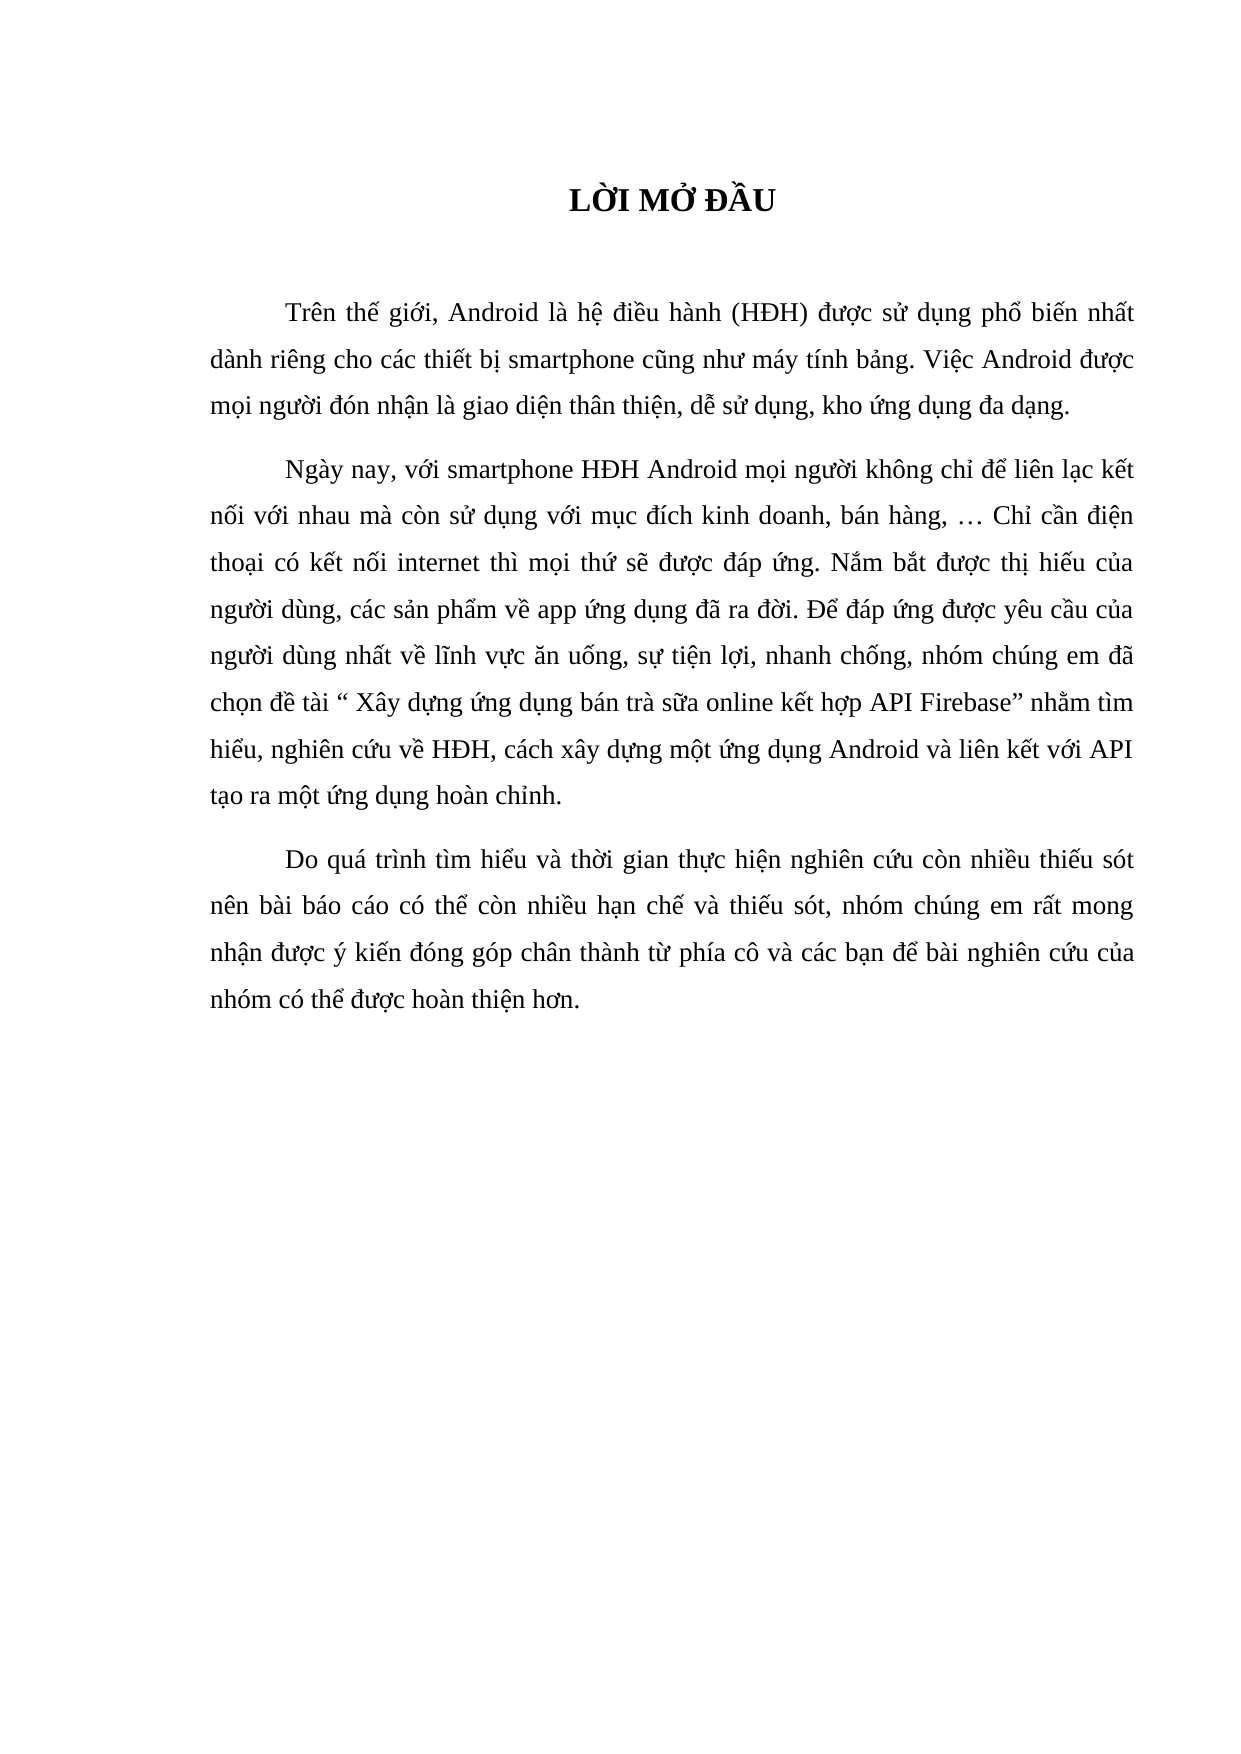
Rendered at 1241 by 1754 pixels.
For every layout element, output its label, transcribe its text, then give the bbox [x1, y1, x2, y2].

text Do quá trình tìm hiểu và thời gian thực hiện nghiên cứu còn nhiều thiếu sót nên bài báo cáo có thể còn nhiều hạn chế và thiếu sót, nhóm chúng em rất mong nhận được ý kiến đóng góp chân thành từ phía cô và các bạn để bài nghiên cứu của nhóm có thể được hoàn thiện hơn. [210, 843, 1135, 1014]
text Ngày nay, với smartphone HĐH Android mọi người không chỉ để liên lạc kết nối với nhau mà còn sử dụng với mục đích kinh doanh, bán hàng, … Chỉ cần điện thoại có kết nối internet thì mọi thứ sẽ được đáp ứng. Nắm bắt được thị hiếu của người dùng, các sản phẩm về app ứng dụng đã ra đời. Để đáp ứng được yêu cầu của người dùng nhất về lĩnh vực ăn uống, sự tiện lợi, nhanh chống, nhóm chúng em đã chọn đề tài “ Xây dựng ứng dụng bán trà sữa online kết hợp API Firebase” nhằm tìm hiểu, nghiên cứu về HĐH, cách xây dựng một ứng dụng Android và liên kết với API tạo ra một ứng dụng hoàn chỉnh. [210, 453, 1135, 811]
text LỜI MỞ ĐẦU [210, 180, 1135, 218]
text Trên thế giới, Android là hệ điều hành (HĐH) được sử dụng phổ biến nhất dành riêng cho các thiết bị smartphone cũng như máy tính bảng. Việc Android được mọi người đón nhận là giao diện thân thiện, dễ sử dụng, kho ứng dụng đa dạng. [210, 296, 1135, 421]
